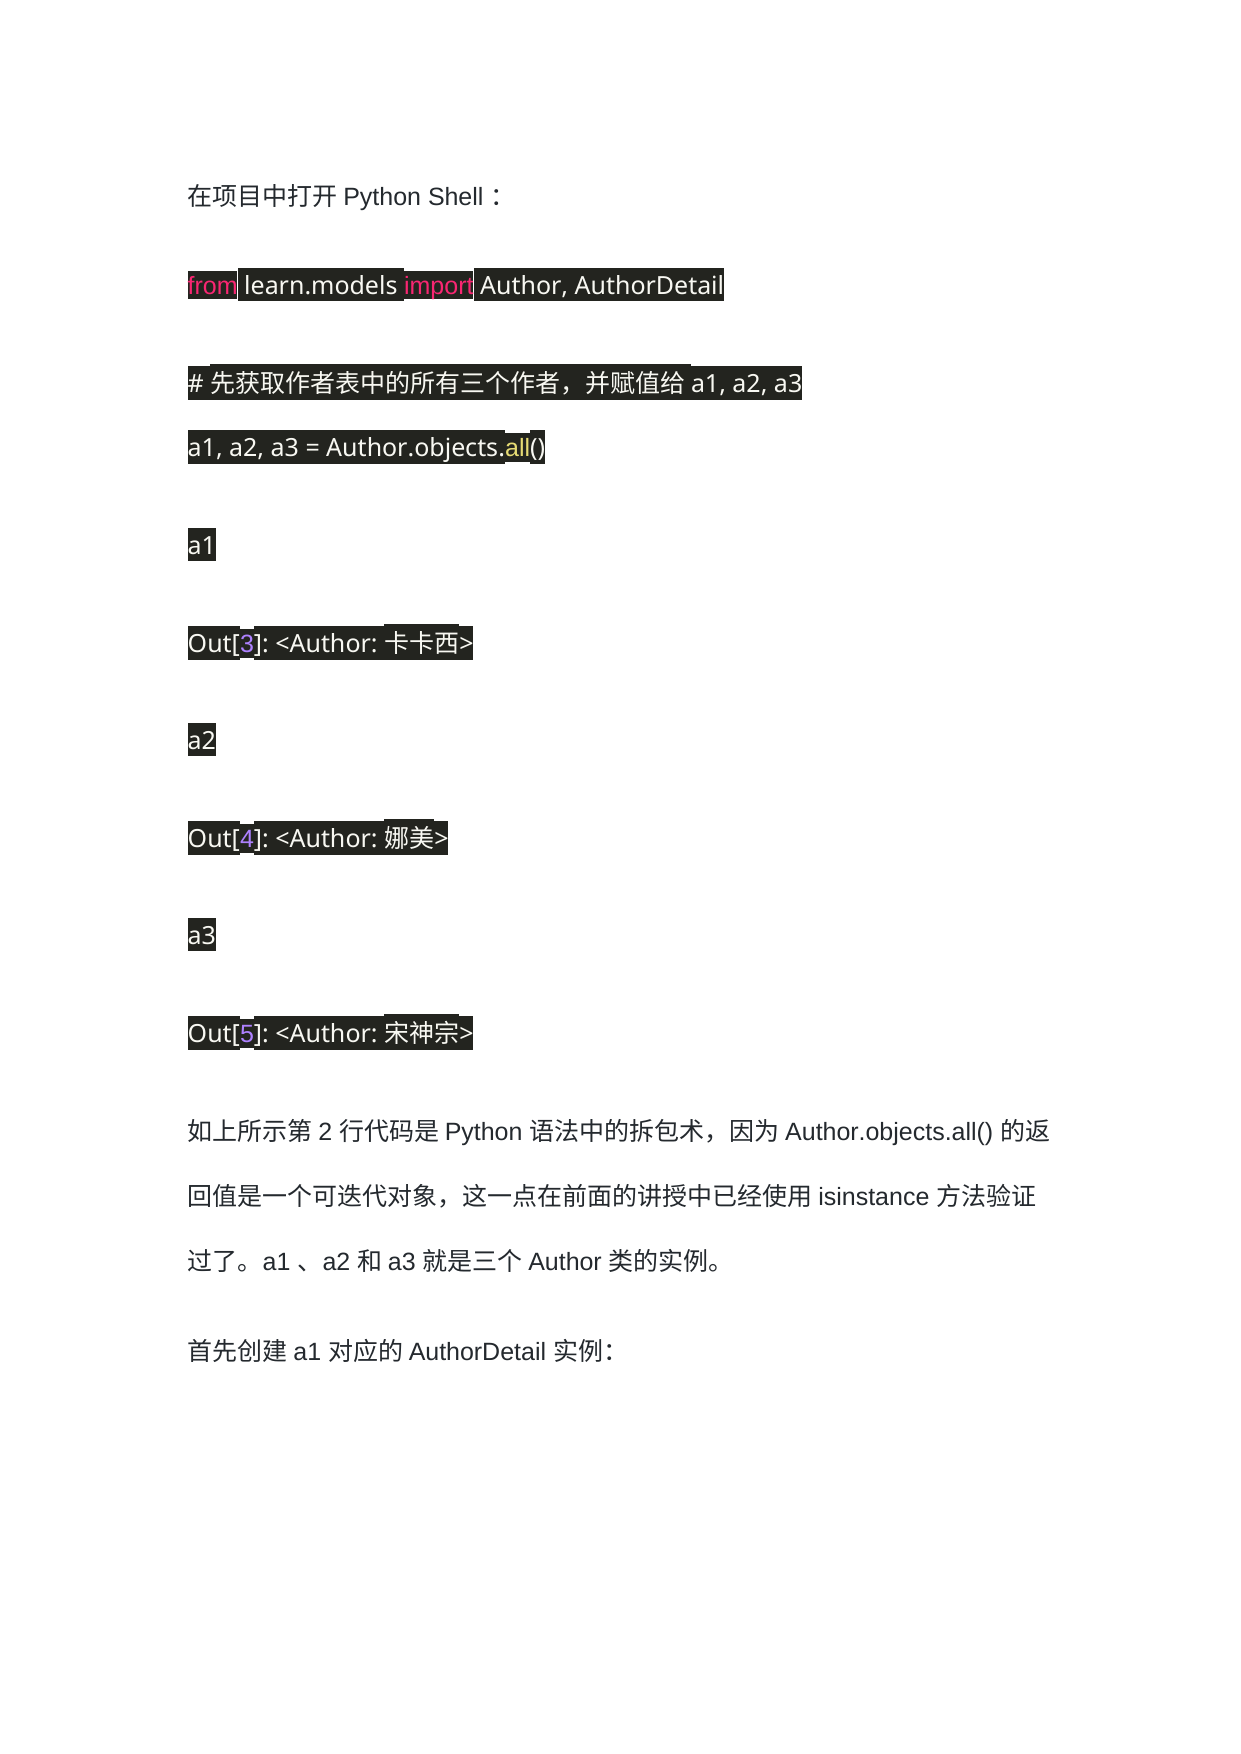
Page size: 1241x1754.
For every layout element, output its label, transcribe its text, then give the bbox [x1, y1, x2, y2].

text 如上所示第 2 行代码是 Python 语法中的拆包术，因为 Author.objects.all() 的返回值是一个可迭代对象，这一点在前面的讲授中已经使用 isinstance 方法验证过了。a1 、a2 和 a3 就是三个 Author 类的实例。 [187, 1097, 1053, 1292]
text a3 [187, 902, 1053, 967]
text a1, a2, a3 = Author.objects.all() [187, 414, 1053, 479]
text 在项目中打开 Python Shell ： [187, 162, 1053, 227]
text 首先创建 a1 对应的 AuthorDetail 实例： [187, 1317, 1053, 1382]
text Out[4]: <Author: 娜美> [187, 804, 1053, 869]
text a1 [187, 512, 1053, 577]
text Out[3]: <Author: 卡卡西> [187, 609, 1053, 674]
text a2 [187, 707, 1053, 772]
text from learn.models import Author, AuthorDetail [187, 252, 1053, 317]
text # 先获取作者表中的所有三个作者，并赋值给 a1, a2, a3 [187, 349, 1053, 414]
text Out[5]: <Author: 宋神宗> [187, 999, 1053, 1064]
